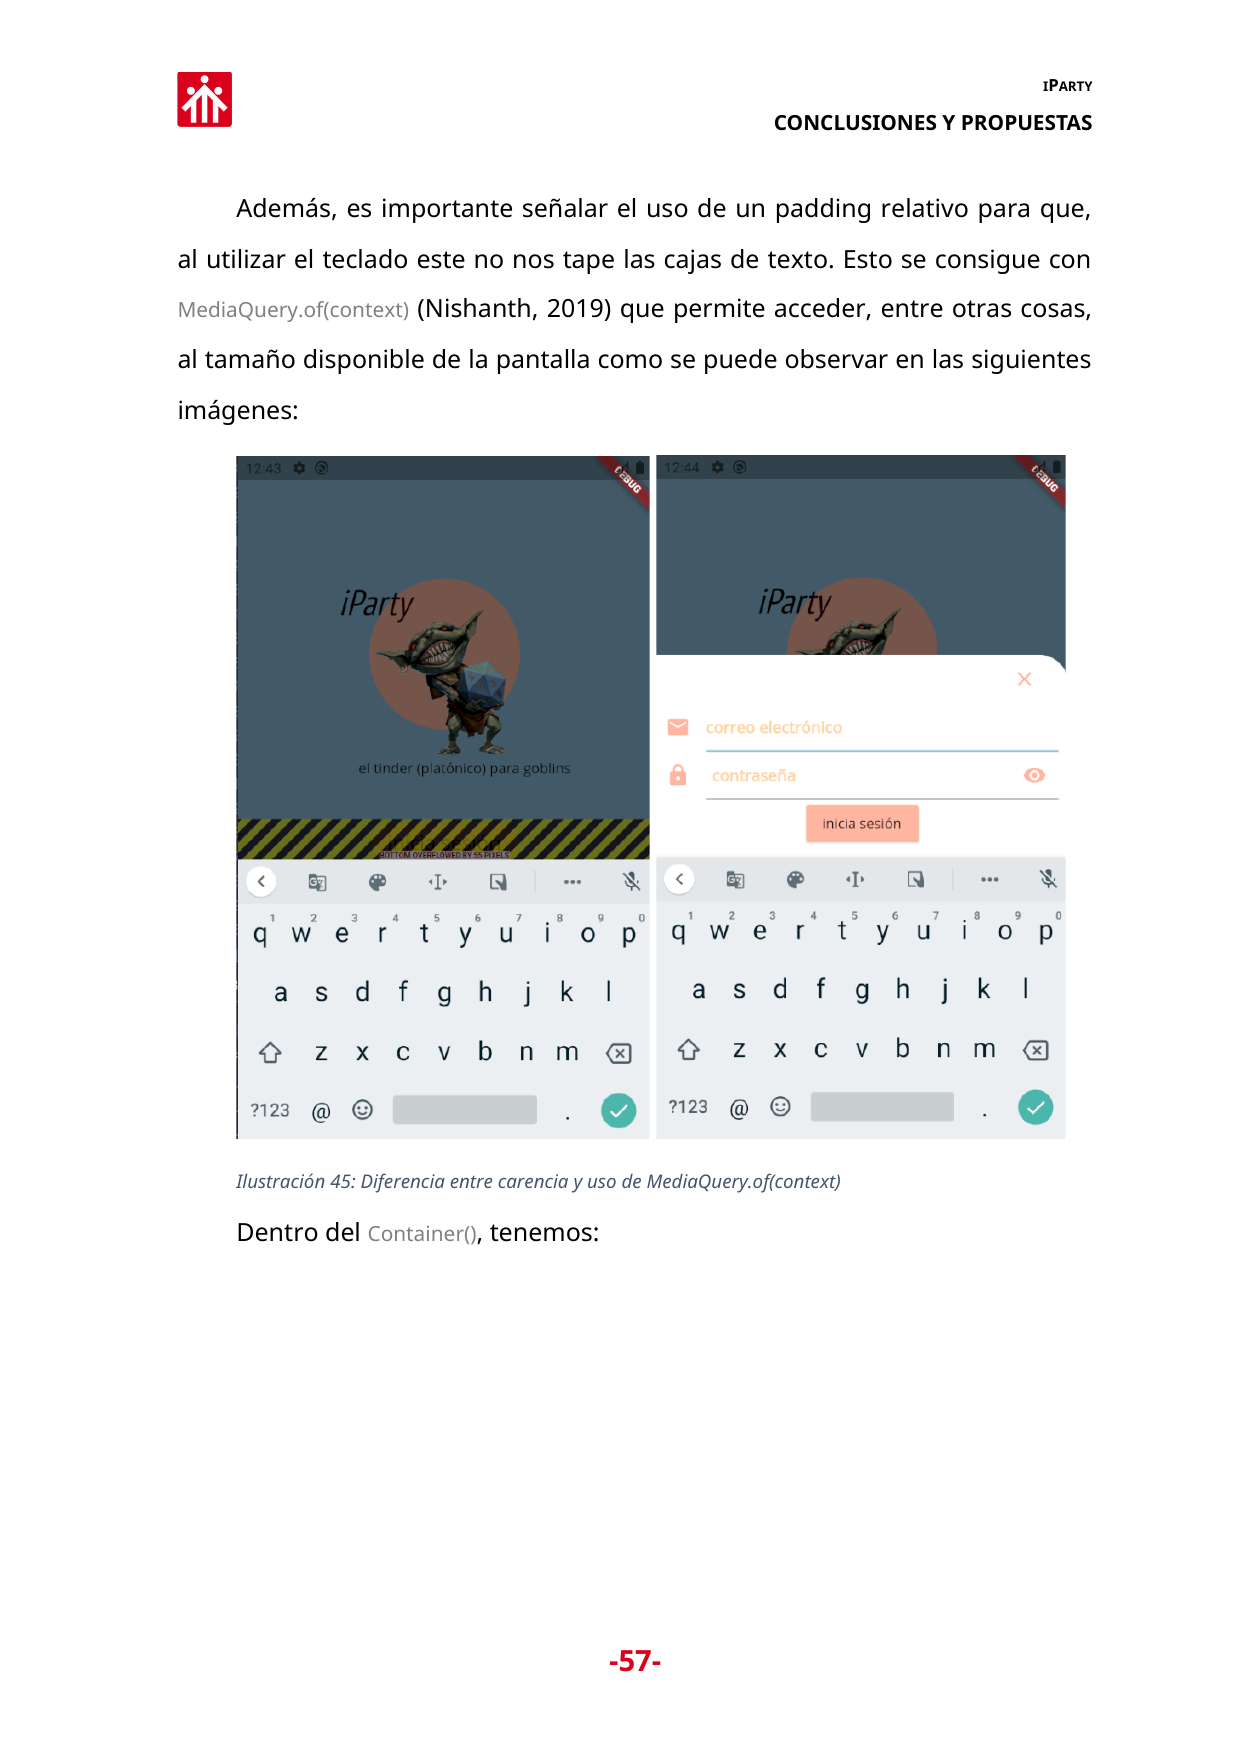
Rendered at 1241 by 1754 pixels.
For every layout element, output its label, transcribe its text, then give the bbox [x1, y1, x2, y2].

text Ilustración : Diferencia entre carencia y uso de MediaQuery.of(context) [177, 1168, 1092, 1194]
picture [656, 455, 1066, 1139]
text Dentro del Container(), tenemos: [177, 1215, 1092, 1249]
picture [236, 456, 650, 1139]
picture [177, 72, 232, 127]
text Además, es importante señalar el uso de un padding relativo para que, al utilizar el teclado este no nos tape las cajas de texto. Esto se consigue con MediaQuery.of(context) que permite acceder, entre otras cosas, al tamaño disponible de la pantalla como se puede observar en las siguientes imágenes: [177, 191, 1092, 426]
